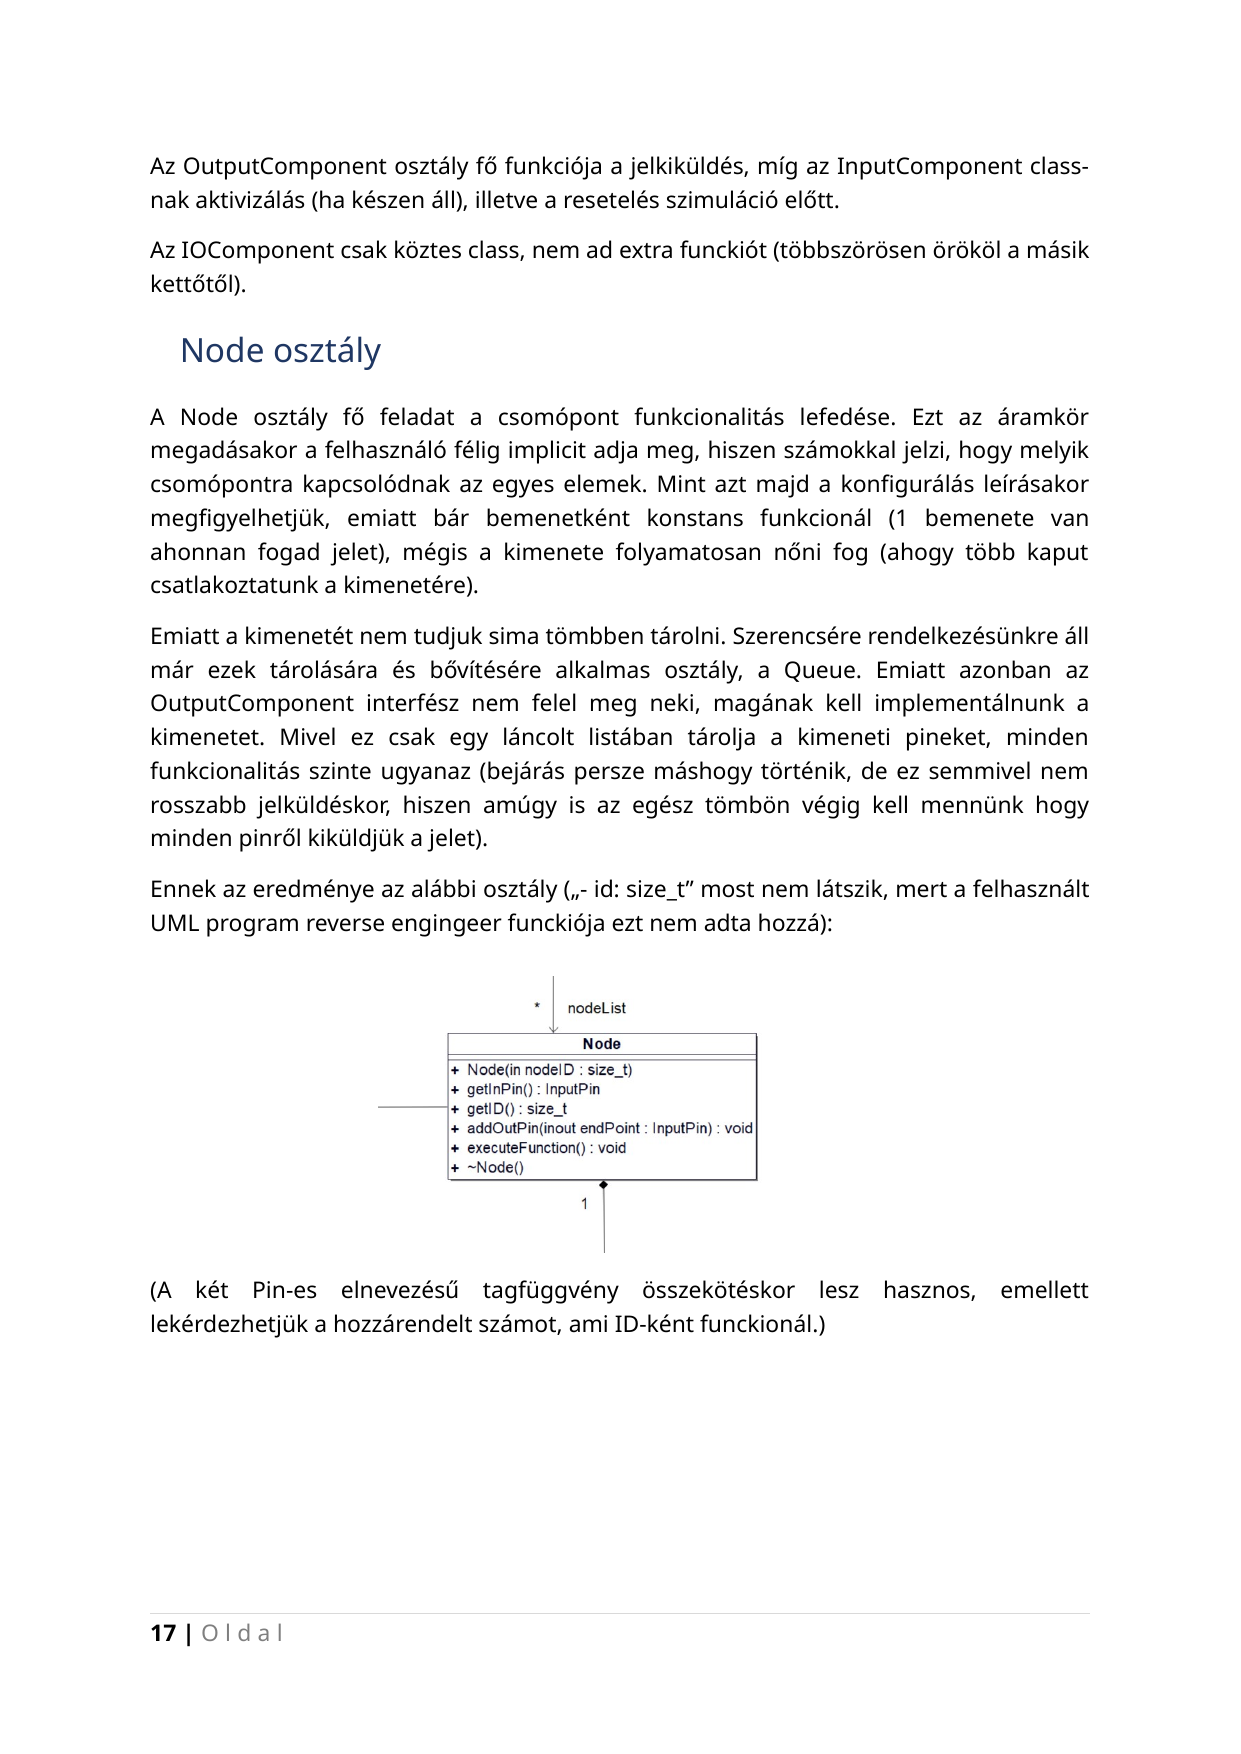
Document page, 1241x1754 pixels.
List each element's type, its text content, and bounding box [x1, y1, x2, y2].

text Ennek az eredménye az alábbi osztály („- id: size_t” most nem látszik, mert a felhasznált UML program reverse engingeer funckiója ezt nem adta hozzá): [150, 873, 1090, 938]
subtitle Node osztály [179, 327, 1090, 372]
text A Node osztály fő feladat a csomópont funkcionalitás lefedése. Ezt az áramkör megadásakor a felhasználó félig implicit adja meg, hiszen számokkal jelzi, hogy melyik csomópontra kapcsolódnak az egyes elemek. Mint azt majd a konfigurálás leírásakor megfigyelhetjük, emiatt bár bemenetként konstans funkcionál (1 bemenete van ahonnan fogad jelet), mégis a kimenete folyamatosan nőni fog (ahogy több kaput csatlakoztatunk a kimenetére). [150, 401, 1090, 601]
text Az IOComponent csak köztes class, nem ad extra funckiót (többszörösen örököl a másik kettőtől). [150, 234, 1090, 299]
picture [378, 976, 835, 1253]
text Emiatt a kimenetét nem tudjuk sima tömbben tárolni. Szerencsére rendelkezésünkre áll már ezek tárolására és bővítésére alkalmas osztály, a Queue. Emiatt azonban az OutputComponent interfész nem felel meg neki, magának kell implementálnunk a kimenetet. Mivel ez csak egy láncolt listában tárolja a kimeneti pineket, minden funkcionalitás szinte ugyanaz (bejárás persze máshogy történik, de ez semmivel nem rosszabb jelküldéskor, hiszen amúgy is az egész tömbön végig kell mennünk hogy minden pinről kiküldjük a jelet). [150, 620, 1090, 853]
text Az OutputComponent osztály fő funkciója a jelkiküldés, míg az InputComponent class-nak aktivizálás (ha készen áll), illetve a resetelés szimuláció előtt. [150, 150, 1090, 215]
